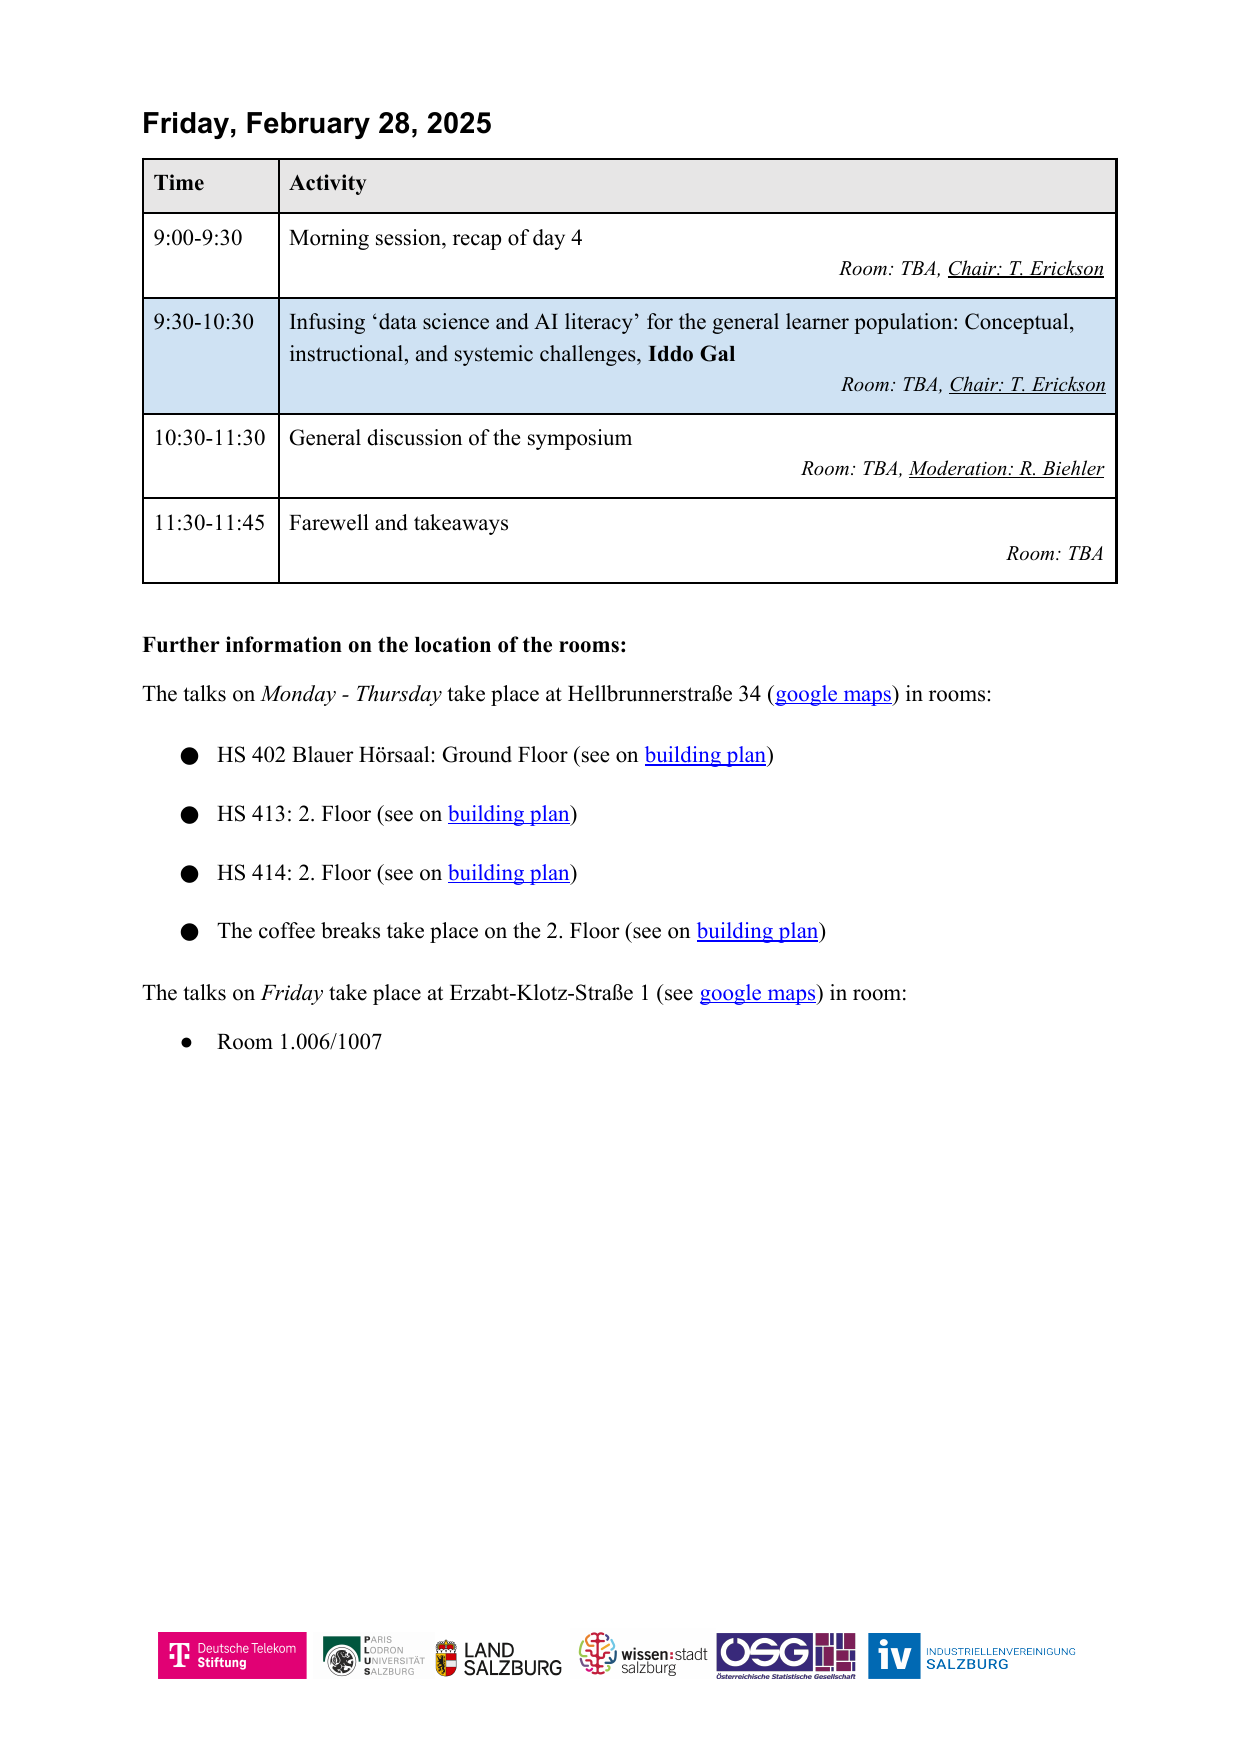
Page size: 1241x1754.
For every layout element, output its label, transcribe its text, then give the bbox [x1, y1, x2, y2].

table_header Activity [280, 160, 1115, 212]
table_cell Farewell and takeaways Room: TBA [280, 499, 1115, 582]
table_cell 9:00-9:30 [144, 214, 278, 297]
picture [569, 1628, 856, 1679]
list Room 1.006/1007 [179, 1029, 1098, 1054]
picture [158, 1632, 307, 1679]
table_cell 10:30-11:30 [144, 415, 278, 497]
picture [313, 1632, 563, 1679]
list HS 414: 2. Floor (see on building plan) [179, 846, 1098, 893]
table_cell 11:30-11:45 [144, 499, 278, 582]
table_cell Infusing ‘data science and AI literacy’ for the general learner population: Conceptual, instructional, and systemic challenges, Iddo Gal Room: TBA, Chair: T. Erickson [280, 299, 1115, 413]
table_cell Morning session, recap of day 4 Room: TBA, Chair: T. Erickson [280, 214, 1115, 297]
text The talks on Monday - Thursday take place at Hellbrunnerstraße 34 (google maps) in rooms: [142, 681, 1098, 706]
table_header Time [144, 160, 278, 212]
list HS 402 Blauer Hörsaal: Ground Floor (see on building plan) [179, 729, 1098, 776]
list The coffee breaks take place on the 2. Floor (see on building plan) [179, 905, 1098, 952]
picture [868, 1633, 1083, 1679]
table_cell 9:30-10:30 [144, 299, 278, 413]
subtitle Friday, February 28, 2025 [142, 106, 1098, 140]
list HS 413: 2. Floor (see on building plan) [179, 788, 1098, 834]
text The talks on Friday take place at Erzabt-Klotz-Straße 1 (see google maps) in room: [142, 980, 1098, 1006]
table_cell General discussion of the symposium Room: TBA, Moderation: R. Biehler [280, 415, 1115, 497]
text Further information on the location of the rooms: [142, 632, 1098, 657]
